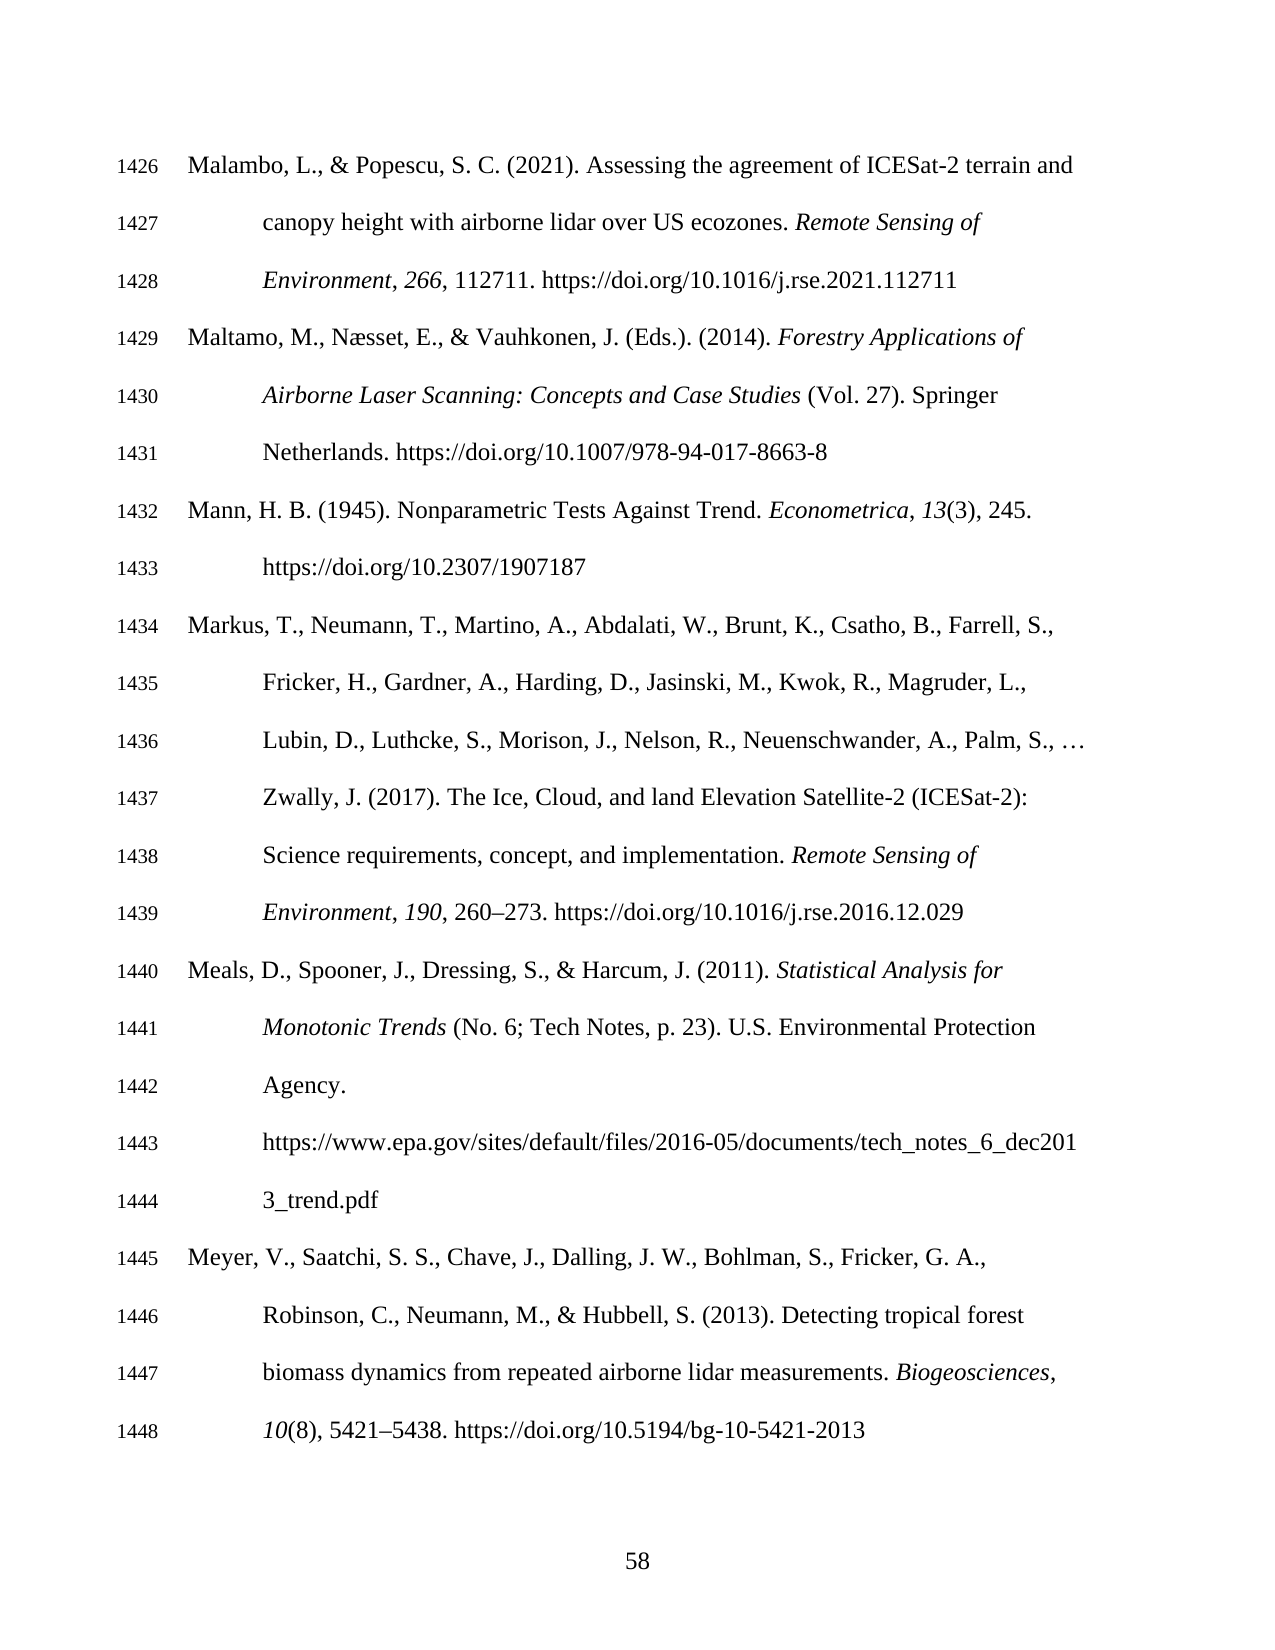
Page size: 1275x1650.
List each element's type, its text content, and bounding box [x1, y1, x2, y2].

text Maltamo, M., Næsset, E., & Vauhkonen, J. (Eds.). (2014). Forestry Applications of Airborne Laser Scanning: Concepts and Case Studies (Vol. 27). Springer Netherlands. https://doi.org/10.1007/978-94-017-8663-8 [187, 322, 1087, 466]
text Meyer, V., Saatchi, S. S., Chave, J., Dalling, J. W., Bohlman, S., Fricker, G. A., Robinson, C., Neumann, M., & Hubbell, S. (2013). Detecting tropical forest biomass dynamics from repeated airborne lidar measurements. Biogeosciences, 10(8), 5421–5438. https://doi.org/10.5194/bg-10-5421-2013 [187, 1242, 1087, 1444]
text Meals, D., Spooner, J., Dressing, S., & Harcum, J. (2011). Statistical Analysis for Monotonic Trends (No. 6; Tech Notes, p. 23). U.S. Environmental Protection Agency. https://www.epa.gov/sites/default/files/2016-05/documents/tech_notes_6_dec2013_trend.pdf [187, 955, 1087, 1214]
text Malambo, L., & Popescu, S. C. (2021). Assessing the agreement of ICESat-2 terrain and canopy height with airborne lidar over US ecozones. Remote Sensing of Environment, 266, 112711. https://doi.org/10.1016/j.rse.2021.112711 [187, 150, 1087, 294]
text Markus, T., Neumann, T., Martino, A., Abdalati, W., Brunt, K., Csatho, B., Farrell, S., Fricker, H., Gardner, A., Harding, D., Jasinski, M., Kwok, R., Magruder, L., Lubin, D., Luthcke, S., Morison, J., Nelson, R., Neuenschwander, A., Palm, S., … Zwally, J. (2017). The Ice, Cloud, and land Elevation Satellite-2 (ICESat-2): Science requirements, concept, and implementation. Remote Sensing of Environment, 190, 260–273. https://doi.org/10.1016/j.rse.2016.12.029 [187, 610, 1087, 926]
text Mann, H. B. (1945). Nonparametric Tests Against Trend. Econometrica, 13(3), 245. https://doi.org/10.2307/1907187 [187, 495, 1087, 581]
